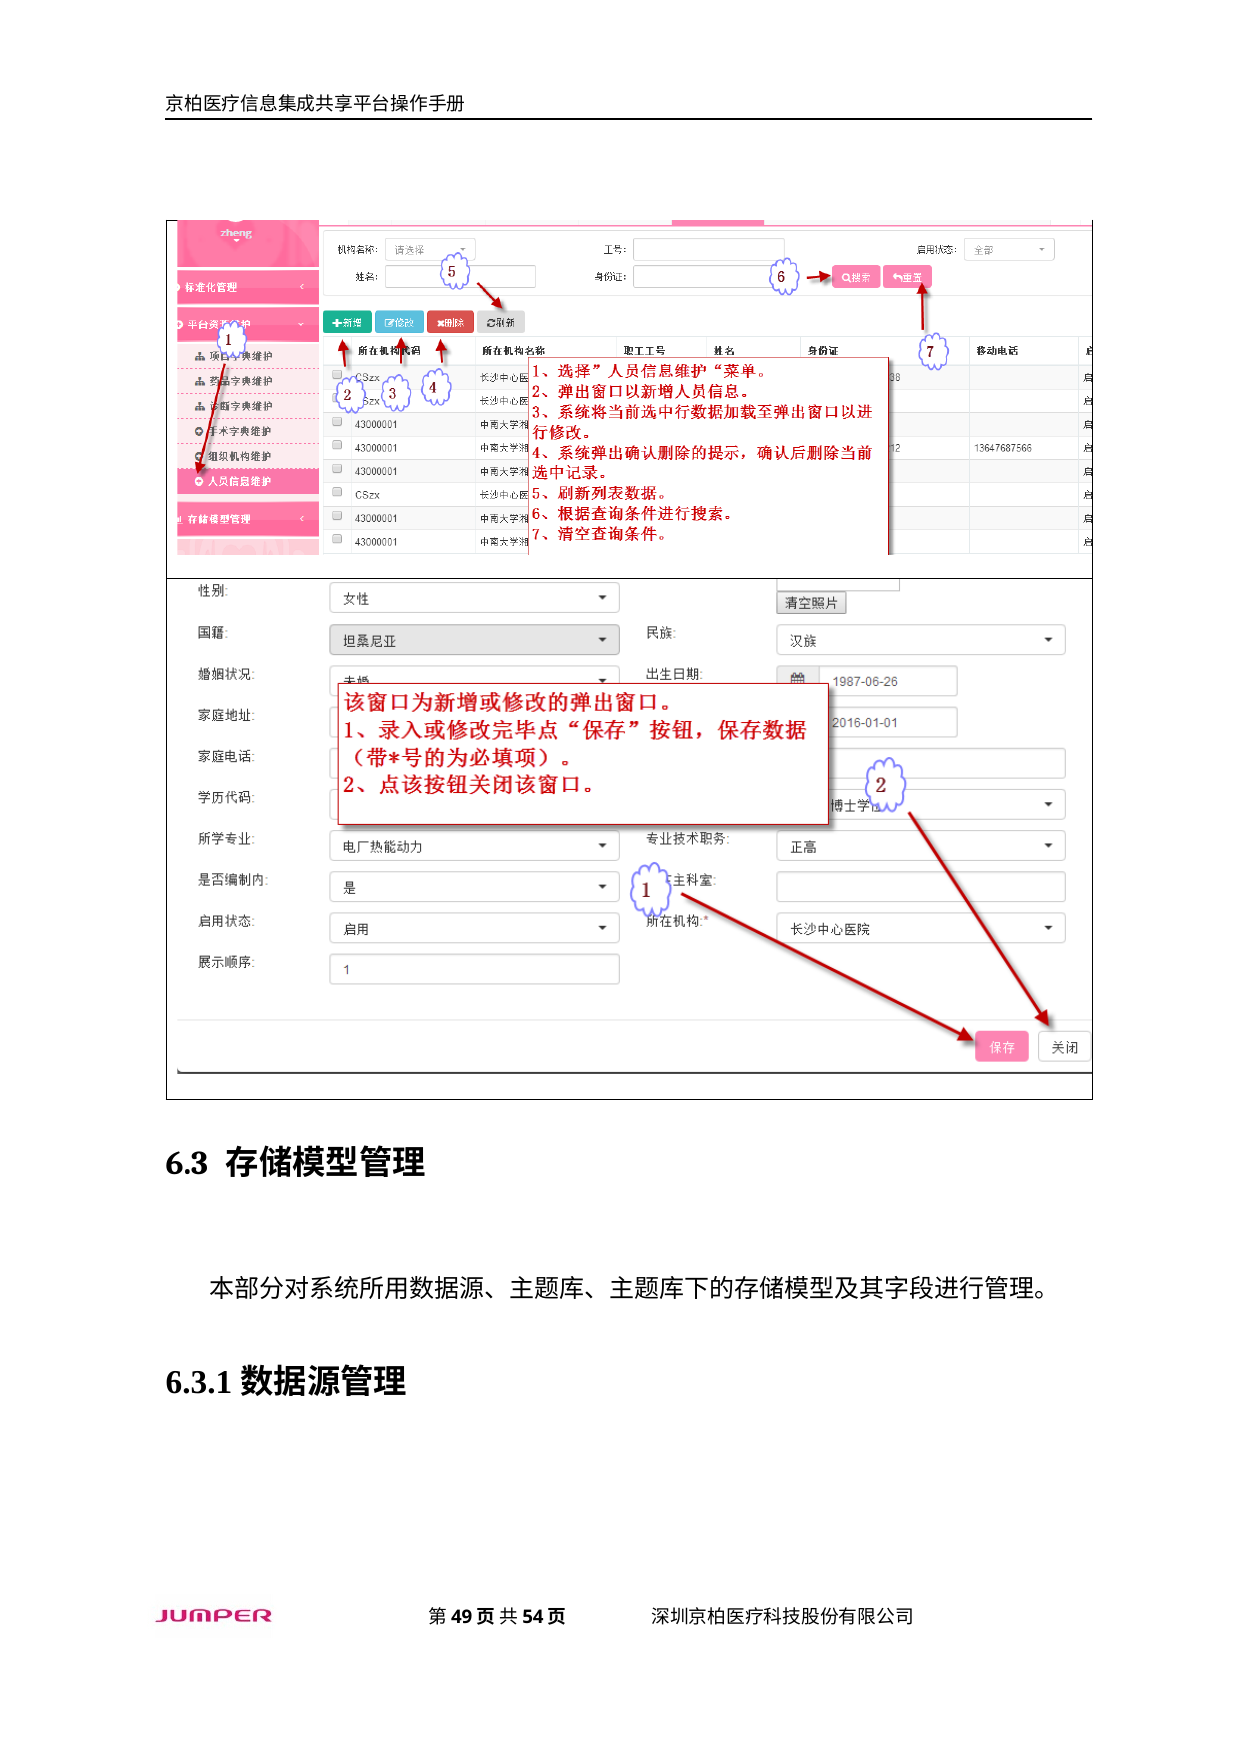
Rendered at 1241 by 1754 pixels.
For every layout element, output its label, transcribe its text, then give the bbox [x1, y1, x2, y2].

picture [131, 1594, 298, 1638]
subtitle 数据源管理 [165, 1347, 1092, 1412]
text 本部分对系统所用数据源、主题库、主题库下的存储模型及其字段进行管理。 [209, 1254, 1092, 1319]
table_cell [167, 579, 1092, 1099]
table_header [167, 221, 1092, 578]
picture [177, 579, 1092, 1074]
subtitle 存储模型管理 [165, 1127, 1092, 1192]
picture [177, 220, 1092, 555]
